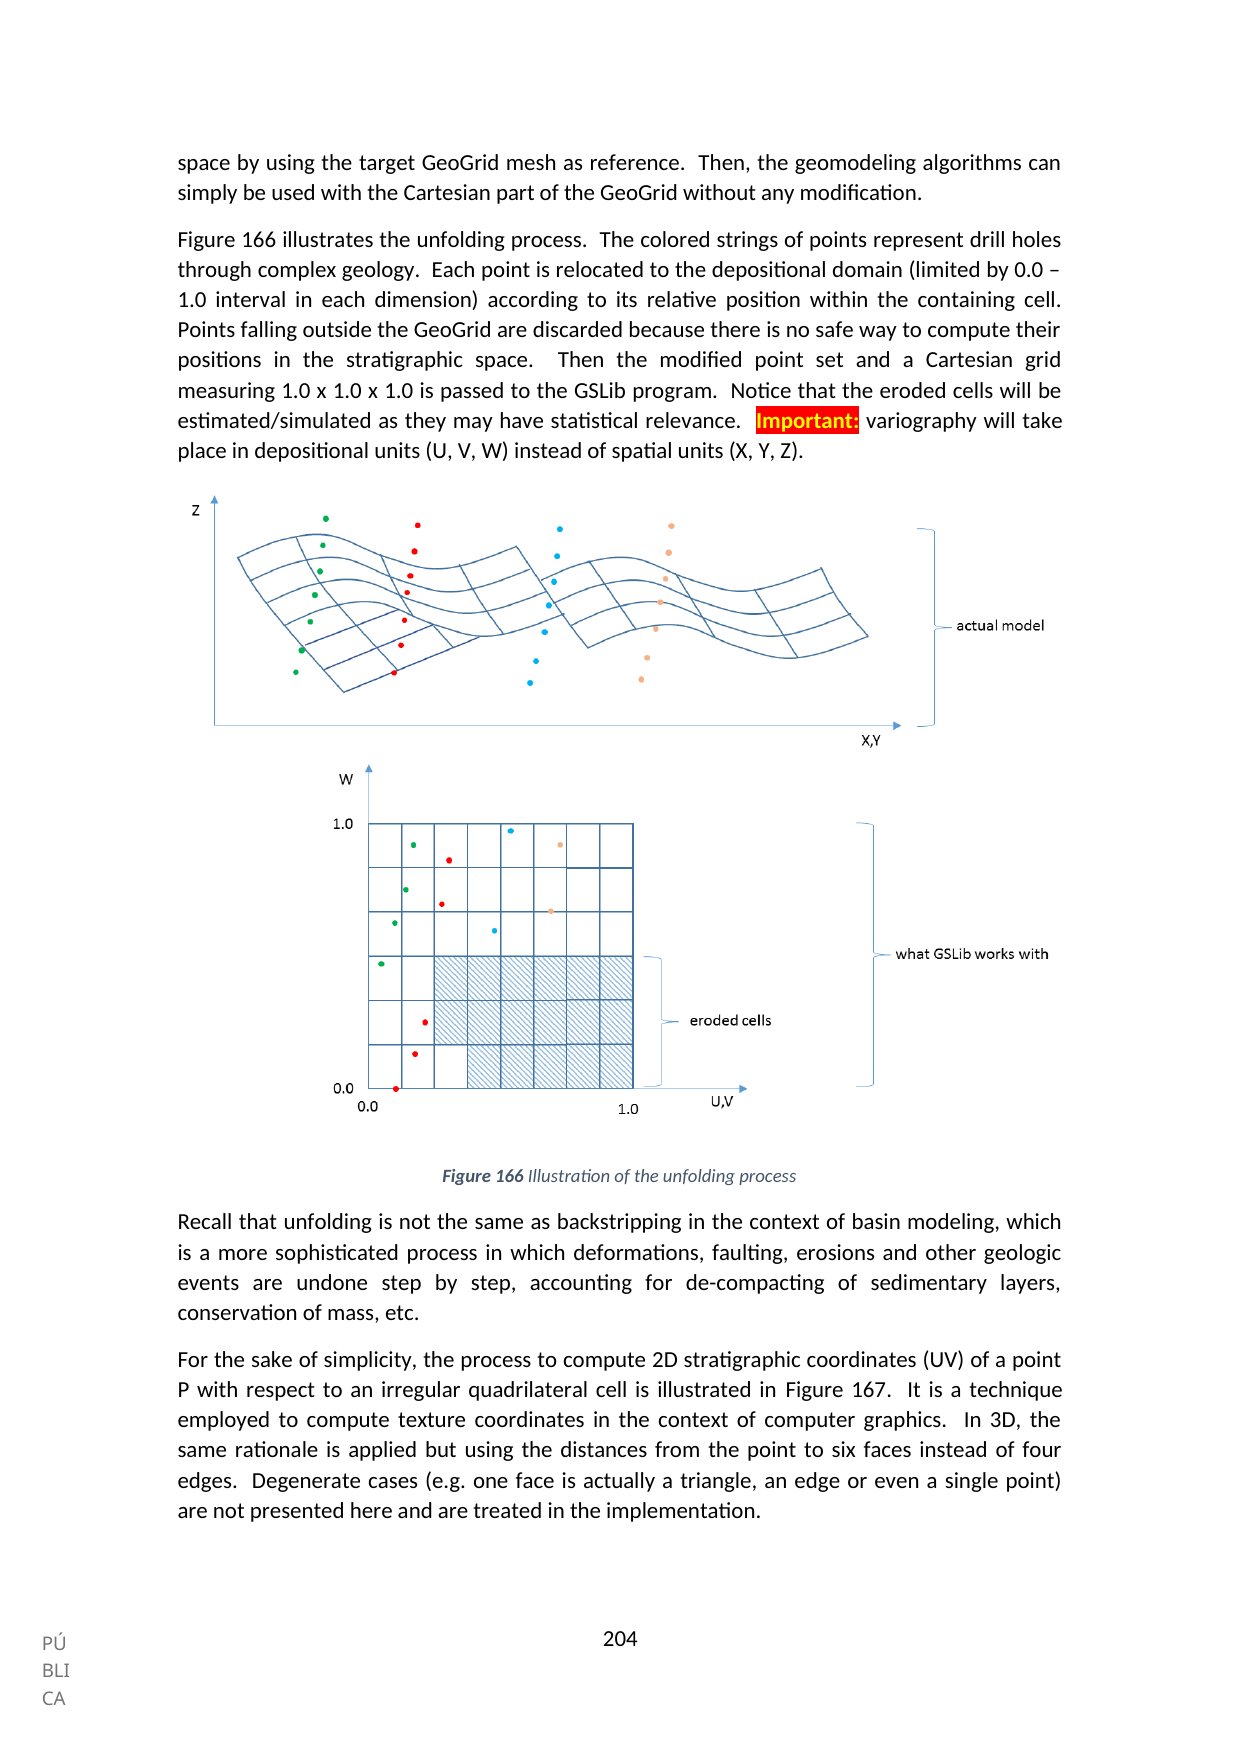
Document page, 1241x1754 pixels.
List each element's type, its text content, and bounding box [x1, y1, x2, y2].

text Figure 163 illustrates the unfolding process. The colored strings of points represent drill holes through complex geology. Each point is relocated to the depositional domain (limited by 0.0 – 1.0 interval in each dimension) according to its relative position within the containing cell. Points falling outside the GeoGrid are discarded because there is no safe way to compute their positions in the stratigraphic space. Then the modified point set and a Cartesian grid measuring 1.0 x 1.0 x 1.0 is passed to the GSLib program. Notice that the eroded cells will be estimated/simulated as they may have statistical relevance. Important: variography will take place in depositional units (U, V, W) instead of spatial units (X, Y, Z). [177, 225, 1063, 464]
text Recall that unfolding is not the same as backstripping in the context of basin modeling, which is a more sophisticated process in which deformations, faulting, erosions and other geologic events are undone step by step, accounting for de-compacting of sedimentary layers, conservation of mass, etc. [177, 1207, 1063, 1326]
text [177, 148, 1063, 206]
picture [177, 483, 1063, 1145]
text For the sake of simplicity, the process to compute 2D stratigraphic coordinates (UV) of a point P with respect to an irregular quadrilateral cell is illustrated in Figure 164. It is a technique employed to compute texture coordinates in the context of computer graphics. In 3D, the same rationale is applied but using the distances from the point to six faces instead of four edges. Degenerate cases (e.g. one face is actually a triangle, an edge or even a single point) are not presented here and are treated in the implementation. [177, 1345, 1063, 1524]
text Figure 166 Illustration of the unfolding process [177, 1164, 1063, 1187]
